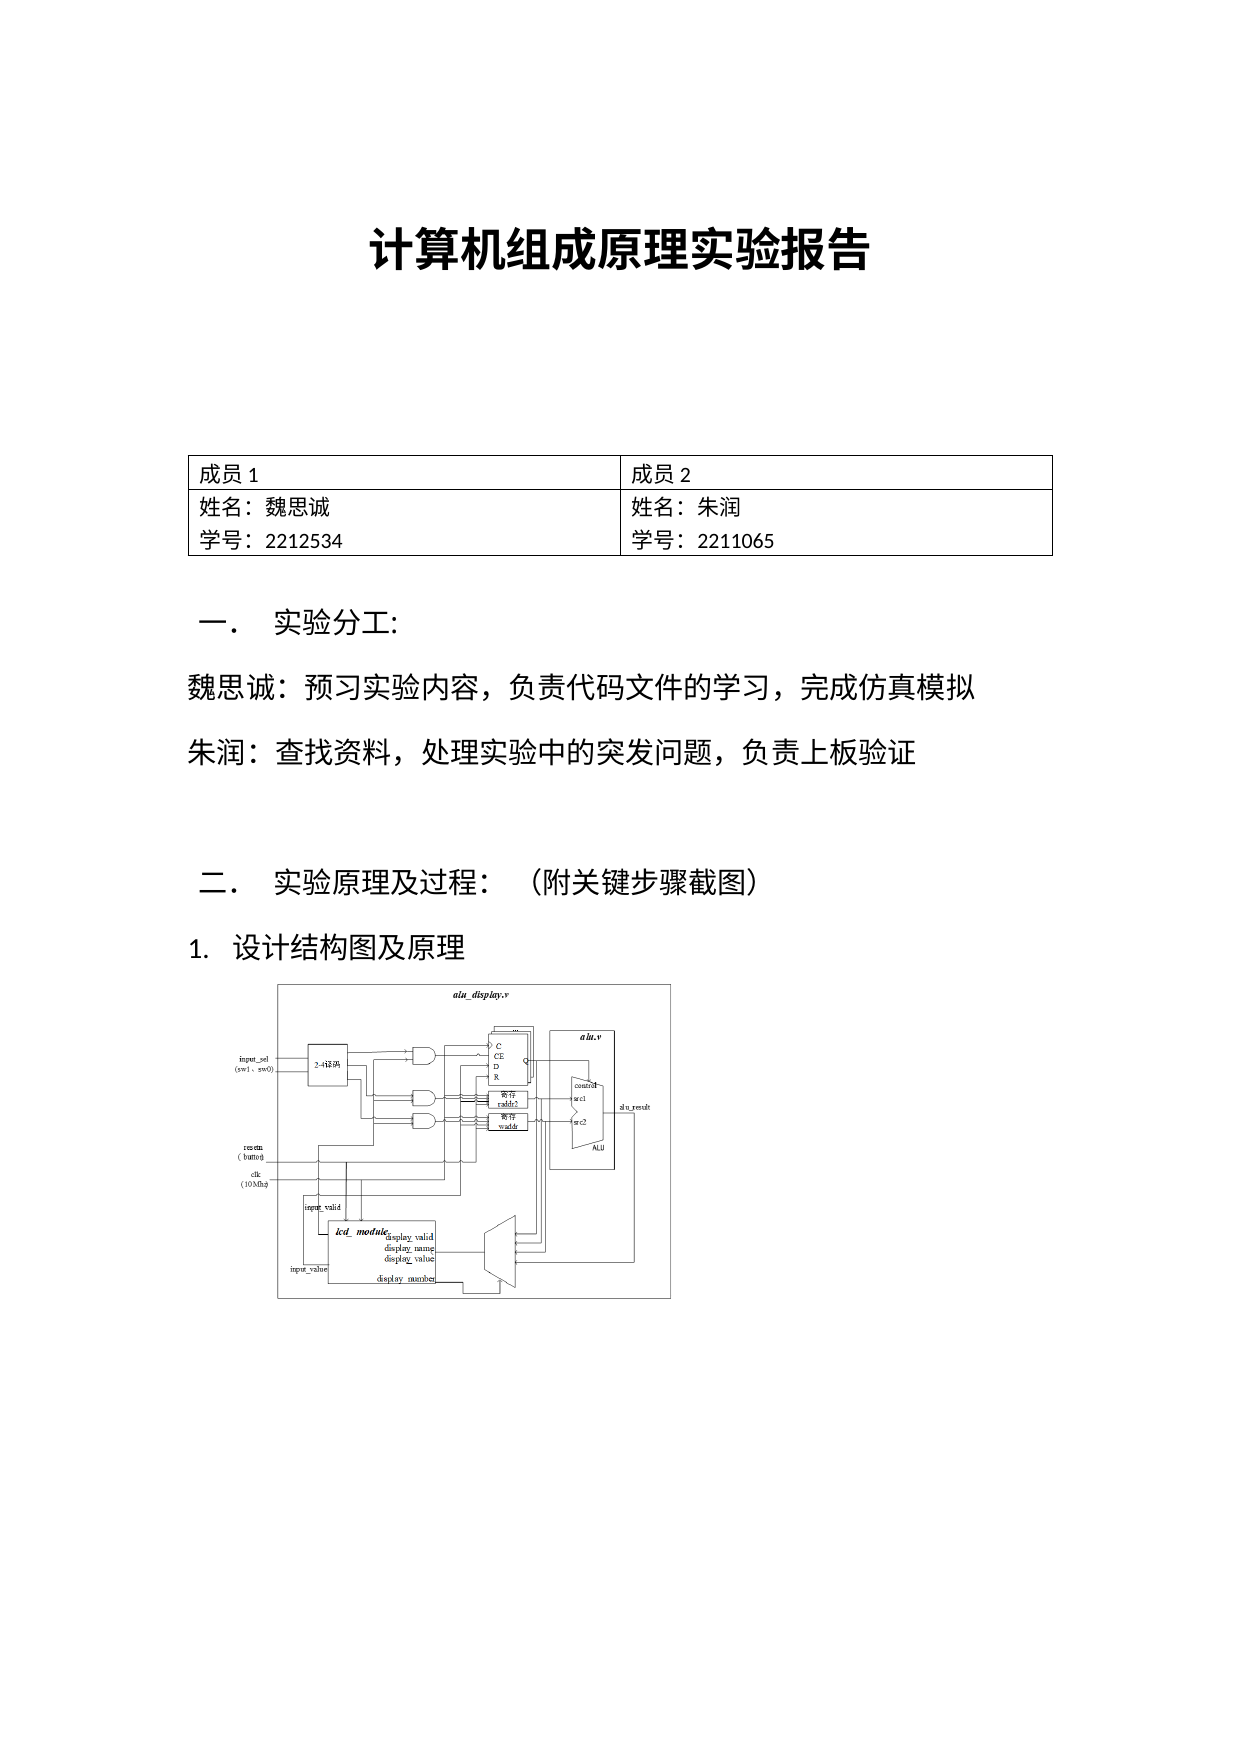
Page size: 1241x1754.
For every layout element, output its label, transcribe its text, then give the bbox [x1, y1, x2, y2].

table_header 成员2 [621, 456, 1052, 489]
table_cell 姓名：朱润 学号：2211065 [621, 490, 1052, 555]
table_header 成员1 [189, 456, 620, 489]
list 实验分工: [198, 588, 1053, 653]
text 朱润：查找资料，处理实验中的突发问题，负责上板验证 [187, 718, 1053, 783]
list 实验原理及过程： （附关键步骤截图） [198, 848, 1053, 913]
picture [231, 978, 672, 1301]
subtitle 计算机组成原理实验报告 [187, 197, 1053, 295]
table_cell 姓名：魏思诚 学号：2212534 [189, 490, 620, 555]
text 魏思诚：预习实验内容，负责代码文件的学习，完成仿真模拟 [187, 653, 1053, 718]
